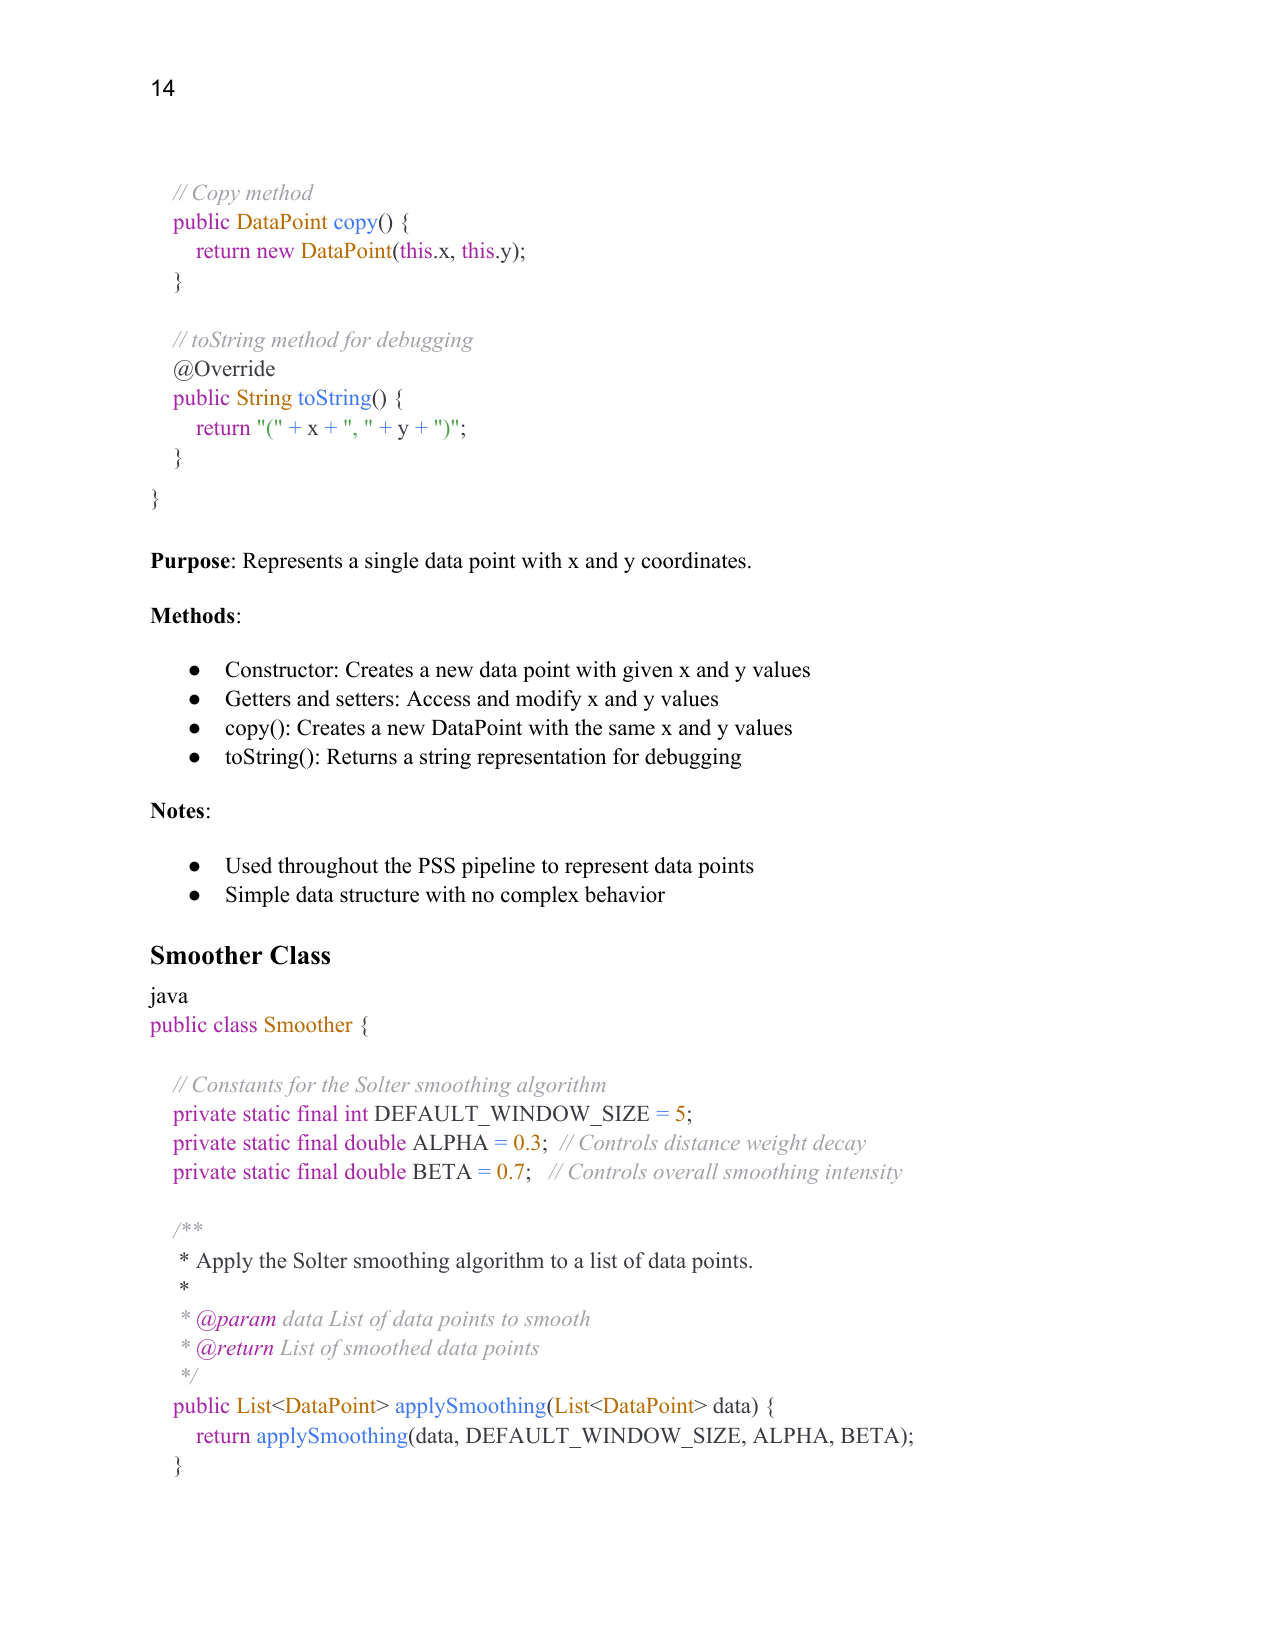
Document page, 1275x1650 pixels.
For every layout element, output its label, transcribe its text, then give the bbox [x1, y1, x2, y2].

text } [150, 444, 1125, 469]
text private static final double ALPHA = 0.3; // Controls distance weight decay [150, 1130, 1125, 1155]
list copy(): Creates a new DataPoint with the same x and y values [187, 715, 1125, 741]
text return applySmoothing(data, DEFAULT_WINDOW_SIZE, ALPHA, BETA); [150, 1423, 1125, 1448]
subtitle Smoother Class [150, 940, 1125, 970]
text /** [150, 1218, 1125, 1244]
text private static final double BETA = 0.7; // Controls overall smoothing intensity [150, 1159, 1125, 1184]
list Simple data structure with no complex behavior [187, 882, 1125, 907]
text // Copy method [150, 180, 1125, 206]
text public String toString() { [150, 385, 1125, 411]
text @Override [150, 356, 1125, 382]
text public class Smoother { [150, 1012, 1125, 1038]
text public List<DataPoint> applySmoothing(List<DataPoint> data) { [150, 1393, 1125, 1419]
text return new DataPoint(this.x, this.y); [150, 238, 1125, 264]
text Notes: [150, 798, 1125, 824]
text public DataPoint copy() { [150, 209, 1125, 235]
list Constructor: Creates a new data point with given x and y values [187, 657, 1125, 682]
text * @param data List of data points to smooth [150, 1306, 1125, 1331]
list toString(): Returns a string representation for debugging [187, 744, 1125, 770]
text * @return List of smoothed data points [150, 1335, 1125, 1361]
text // toString method for debugging [150, 327, 1125, 352]
text } [150, 1452, 1125, 1477]
text * Apply the Solter smoothing algorithm to a list of data points. [150, 1248, 1125, 1273]
list Used throughout the PSS pipeline to represent data points [187, 853, 1125, 878]
text * [150, 1277, 1125, 1302]
text return "(" + x + ", " + y + ")"; [150, 414, 1125, 440]
text */ [150, 1364, 1125, 1390]
list Getters and setters: Access and modify x and y values [187, 686, 1125, 711]
text Purpose: Represents a single data point with x and y coordinates. [150, 548, 1125, 574]
text java [150, 983, 1125, 1008]
text // Constants for the Solter smoothing algorithm [150, 1072, 1125, 1097]
text } [150, 268, 1125, 293]
text private static final int DEFAULT_WINDOW_SIZE = 5; [150, 1101, 1125, 1126]
text } [150, 485, 1125, 511]
text Methods: [150, 603, 1125, 628]
